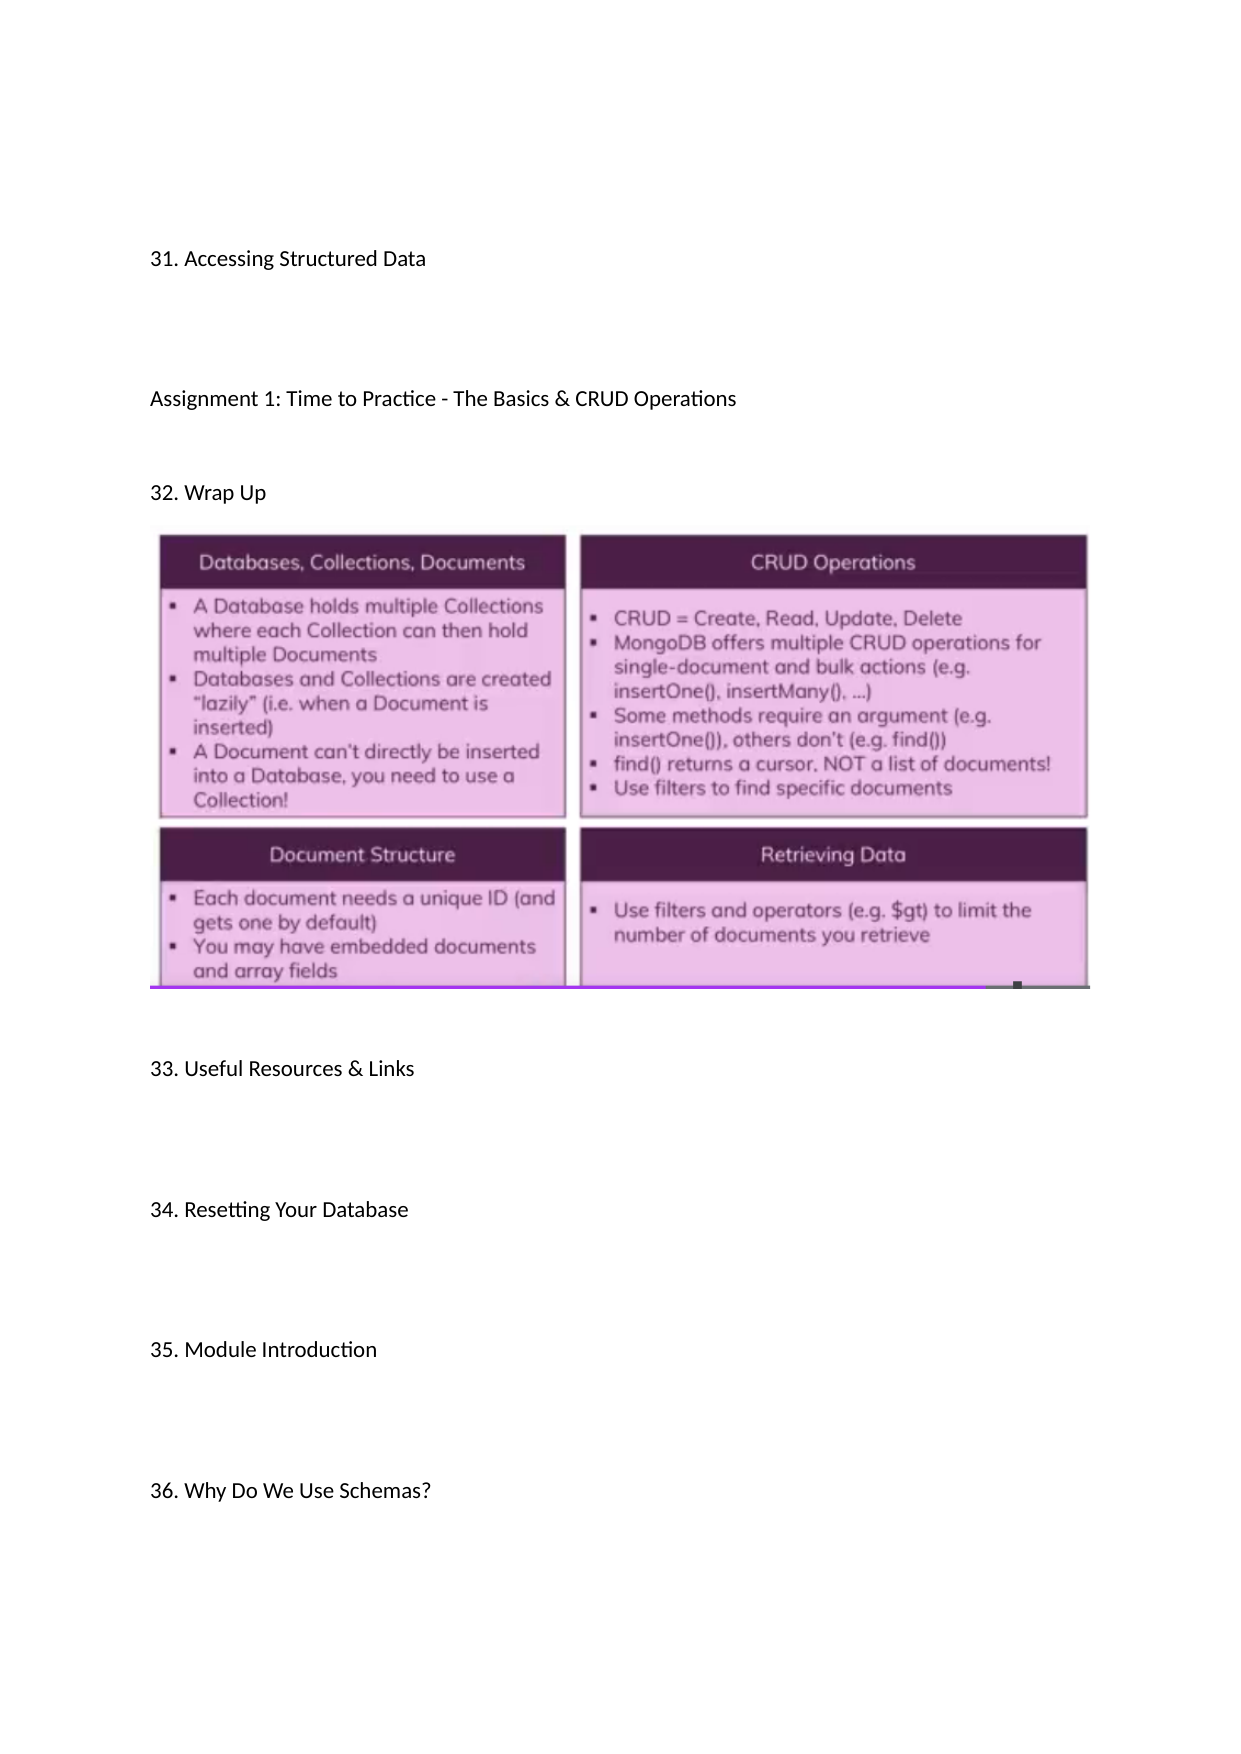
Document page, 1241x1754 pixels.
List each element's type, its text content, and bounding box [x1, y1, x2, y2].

text 34. Resetting Your Database [150, 1195, 1090, 1223]
picture [150, 525, 1091, 989]
text 35. Module Introduction [150, 1336, 1090, 1363]
text 36. Why Do We Use Schemas? [150, 1476, 1090, 1504]
text 32. Wrap Up [150, 478, 1090, 506]
text 31. Accessing Structured Data [150, 244, 1090, 272]
text Assignment 1: Time to Practice - The Basics & CRUD Operations [150, 384, 1090, 412]
text 33. Useful Resources & Links [150, 1054, 1090, 1082]
